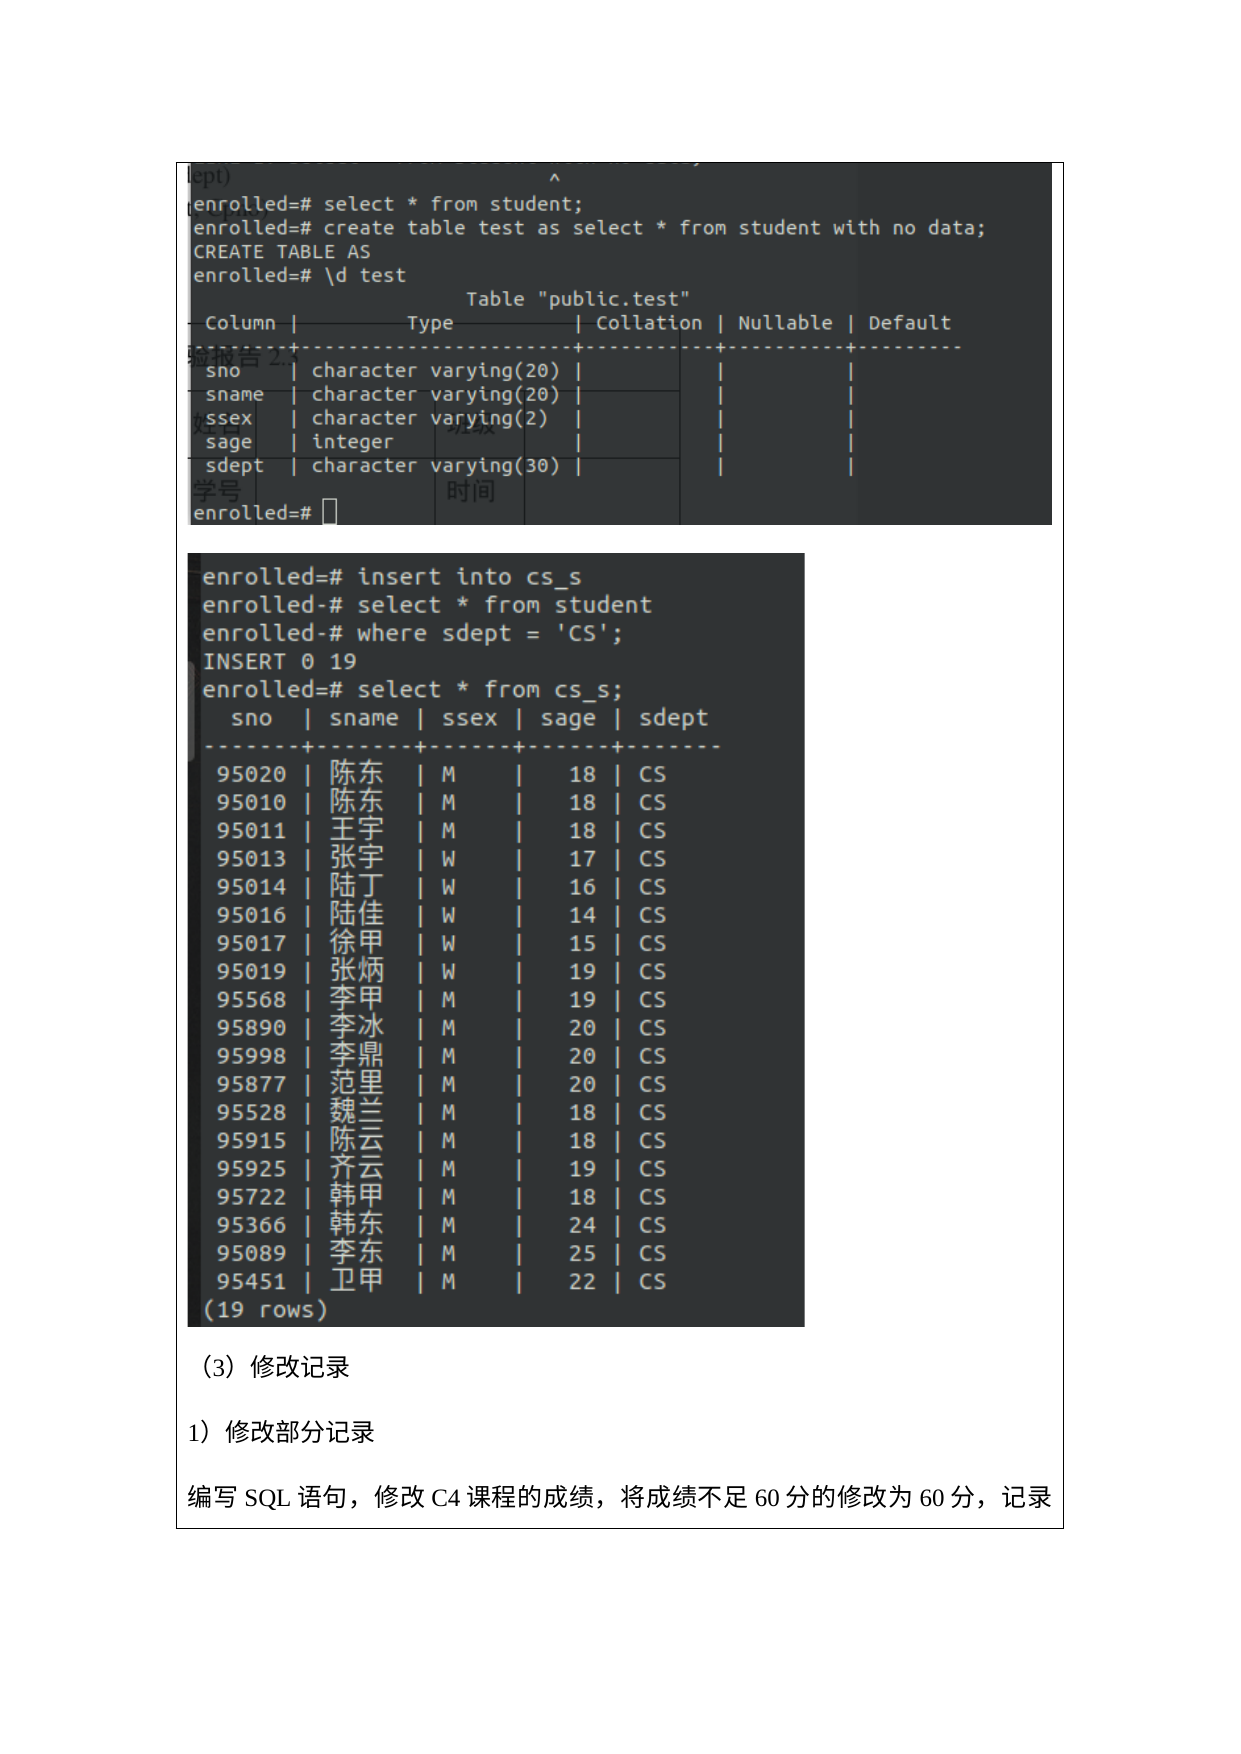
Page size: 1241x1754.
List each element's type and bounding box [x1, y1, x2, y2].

picture [187, 163, 1052, 525]
table_cell [177, 163, 1063, 1528]
picture [187, 553, 805, 1327]
